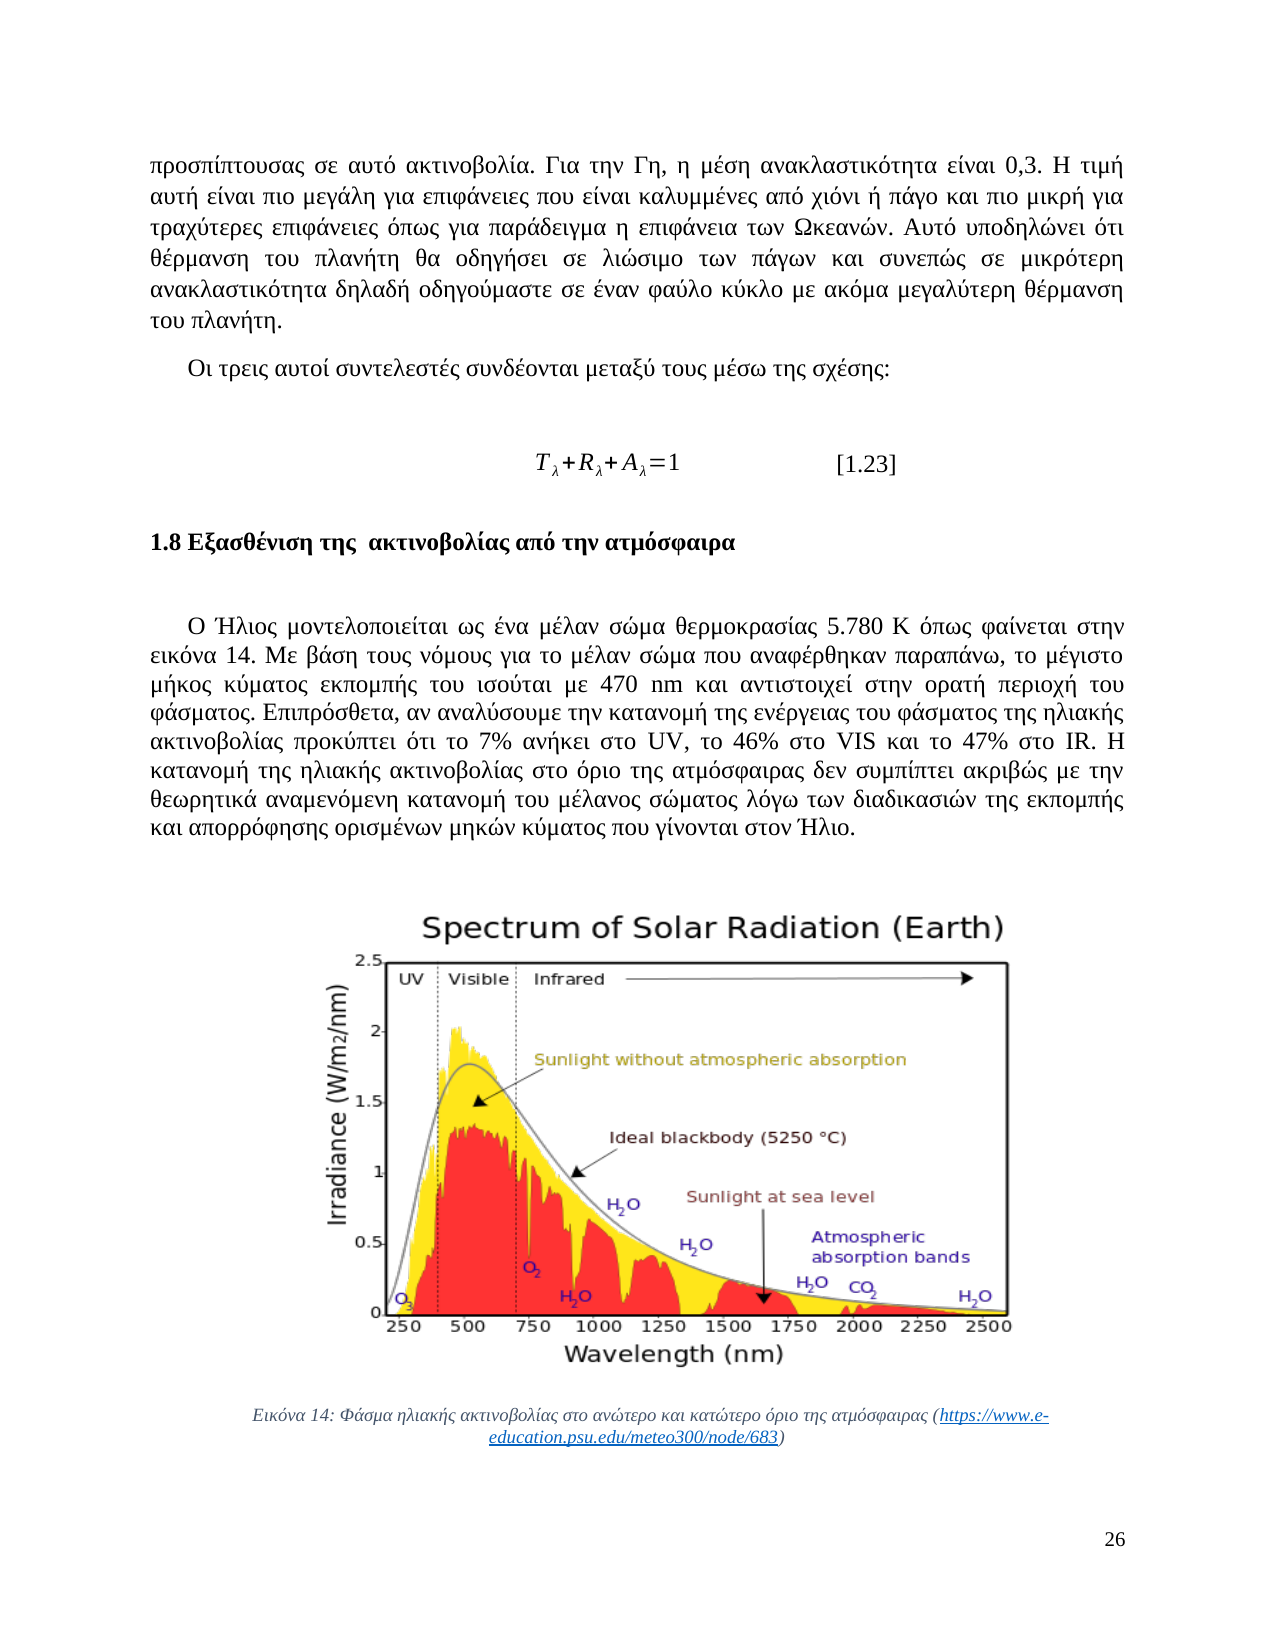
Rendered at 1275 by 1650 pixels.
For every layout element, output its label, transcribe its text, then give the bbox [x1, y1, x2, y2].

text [150, 150, 1125, 334]
text [1.23] [150, 448, 1125, 480]
picture [292, 898, 1020, 1381]
text Εικόνα 14: Φάσμα ηλιακής ακτινοβολίας στο ανώτερο και κατώτερο όριο της ατμόσφαιρας (https://www.e-education.psu.edu/meteo300/node/683) [150, 1404, 1125, 1447]
list Εξασθένιση της ακτινοβολίας από την ατμόσφαιρα [150, 527, 1125, 556]
text Ο Ήλιος μοντελοποιείται ως ένα μέλαν σώμα θερμοκρασίας 5.780 Κ όπως φαίνεται στην εικόνα 14. Με βάση τους νόμους για το μέλαν σώμα που αναφέρθηκαν παραπάνω, το μέγιστο μήκος κύματος εκπομπής του ισούται με 470 nm και αντιστοιχεί στην ορατή περιοχή του φάσματος. Επιπρόσθετα, αν αναλύσουμε την κατανομή της ενέργειας του φάσματος της ηλιακής ακτινοβολίας προκύπτει ότι το 7% ανήκει στο UV, το 46% στο VIS και το 47% στο IR. Η κατανομή της ηλιακής ακτινοβολίας στο όριο της ατμόσφαιρας δεν συμπίπτει ακριβώς με την θεωρητικά αναμενόμενη κατανομή του μέλανος σώματος λόγω των διαδικασιών της εκπομπής και απορρόφησης ορισμένων μηκών κύματος που γίνονται στον Ήλιο. [150, 611, 1125, 841]
text Οι τρεις αυτοί συντελεστές συνδέονται μεταξύ τους μέσω της σχέσης: [150, 353, 1125, 382]
